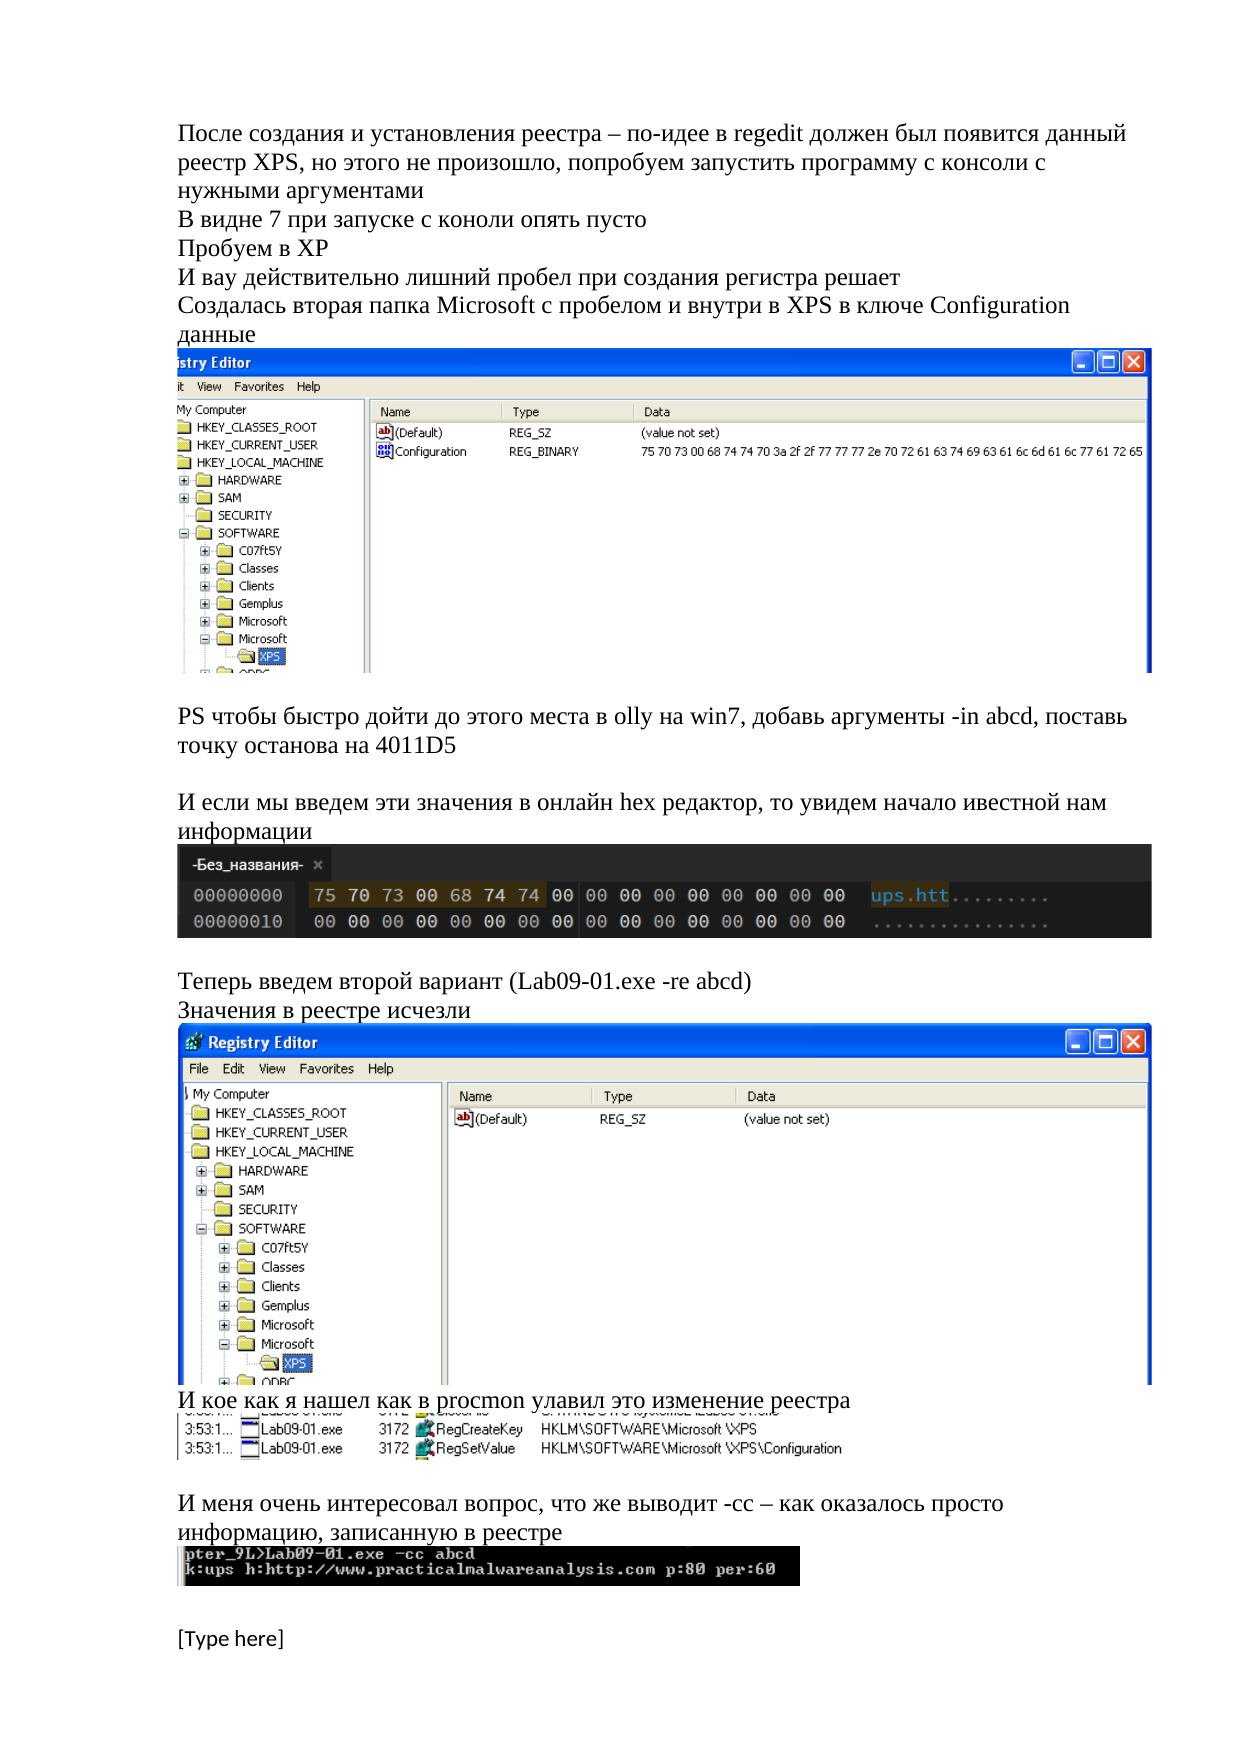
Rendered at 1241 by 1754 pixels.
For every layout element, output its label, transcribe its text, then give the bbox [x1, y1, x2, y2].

text И кое как я нашел как в procmon улавил это изменение реестра [177, 1385, 1152, 1413]
text И если мы введем эти значения в онлайн hex редактор, то увидем начало ивестной нам информации [177, 787, 1152, 844]
text Пробуем в XP [177, 233, 1152, 262]
picture [177, 844, 1152, 938]
text И меня очень интересовал вопрос, что же выводит -сс – как оказалось просто информацию, записанную в реестре [177, 1488, 1152, 1546]
picture [177, 1023, 1152, 1385]
text PS чтобы быстро дойти до этого места в olly на win7, добавь аргументы -in abcd, поставь точку останова на 4011D5 [177, 701, 1152, 758]
text Значения в реестре исчезли [177, 995, 1152, 1023]
picture [177, 1413, 920, 1460]
text Создалась вторая папка Microsoft c пробелом и внутри в XPS в ключе Configuration данные [177, 291, 1152, 348]
picture [177, 348, 1152, 673]
picture [177, 1546, 800, 1586]
text После создания и установления реестра – по-идее в regedit должен был появится данный реестр XPS, но этого не произошло, попробуем запустить программу с консоли с нужными аргументами [177, 118, 1152, 204]
text В видне 7 при запуске с коноли опять пусто [177, 204, 1152, 233]
text Теперь введем второй вариант (Lab09-01.exe -re abcd) [177, 966, 1152, 995]
text И вау действительно лишний пробел при создания регистра решает [177, 262, 1152, 291]
